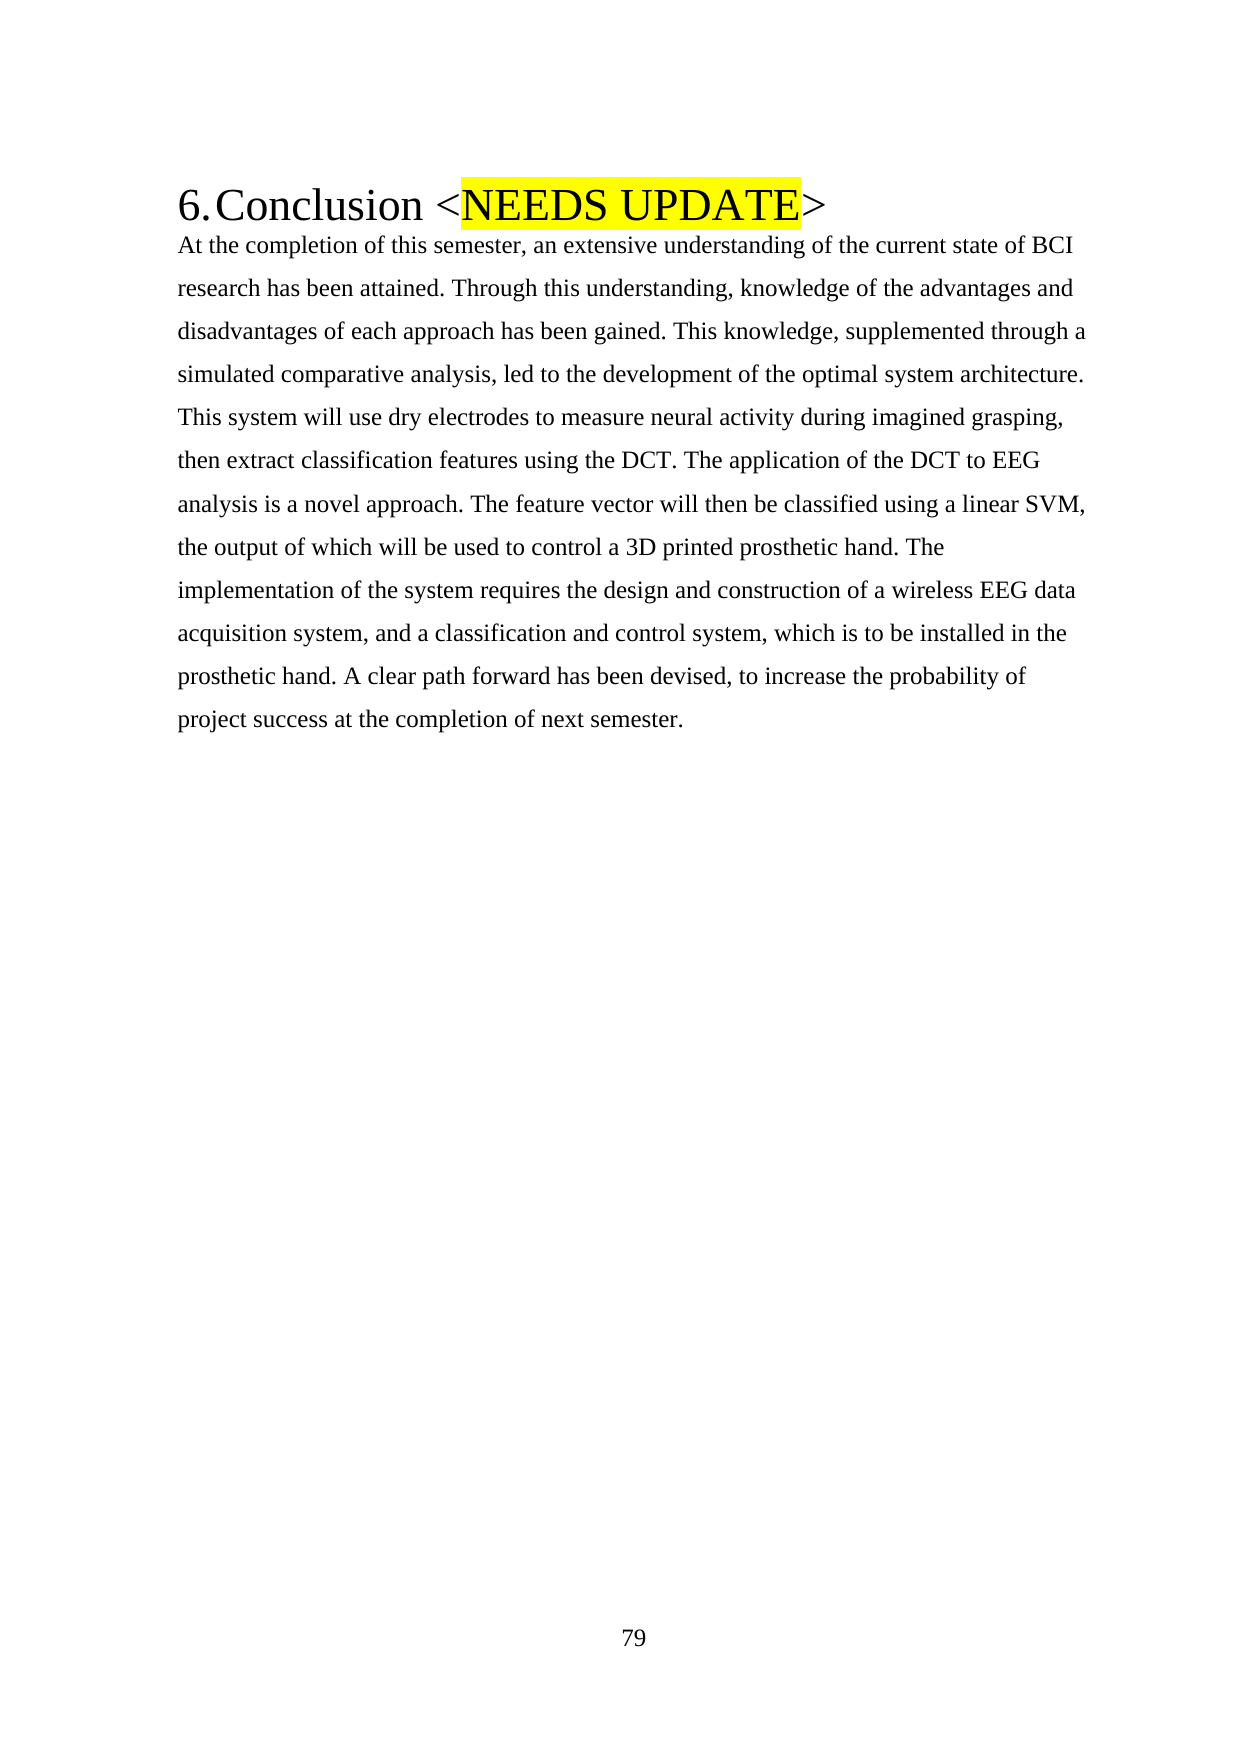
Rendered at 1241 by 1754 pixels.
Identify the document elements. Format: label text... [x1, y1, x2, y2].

subtitle Conclusion <NEEDS UPDATE> [801, 177, 1090, 230]
text At the completion of this semester, an extensive understanding of the current state of BCI research has been attained. Through this understanding, knowledge of the advantages and disadvantages of each approach has been gained. This knowledge, supplemented through a simulated comparative analysis, led to the development of the optimal system architecture. This system will use dry electrodes to measure neural activity during imagined grasping, then extract classification features using the DCT. The application of the DCT to EEG analysis is a novel approach. The feature vector will then be classified using a linear SVM, the output of which will be used to control a 3D printed prosthetic hand. The implementation of the system requires the design and construction of a wireless EEG data acquisition system, and a classification and control system, which is to be installed in the prosthetic hand. A clear path forward has been devised, to increase the probability of project success at the completion of next semester. [177, 230, 1090, 733]
subtitle Conclusion <NEEDS UPDATE> [177, 177, 461, 230]
